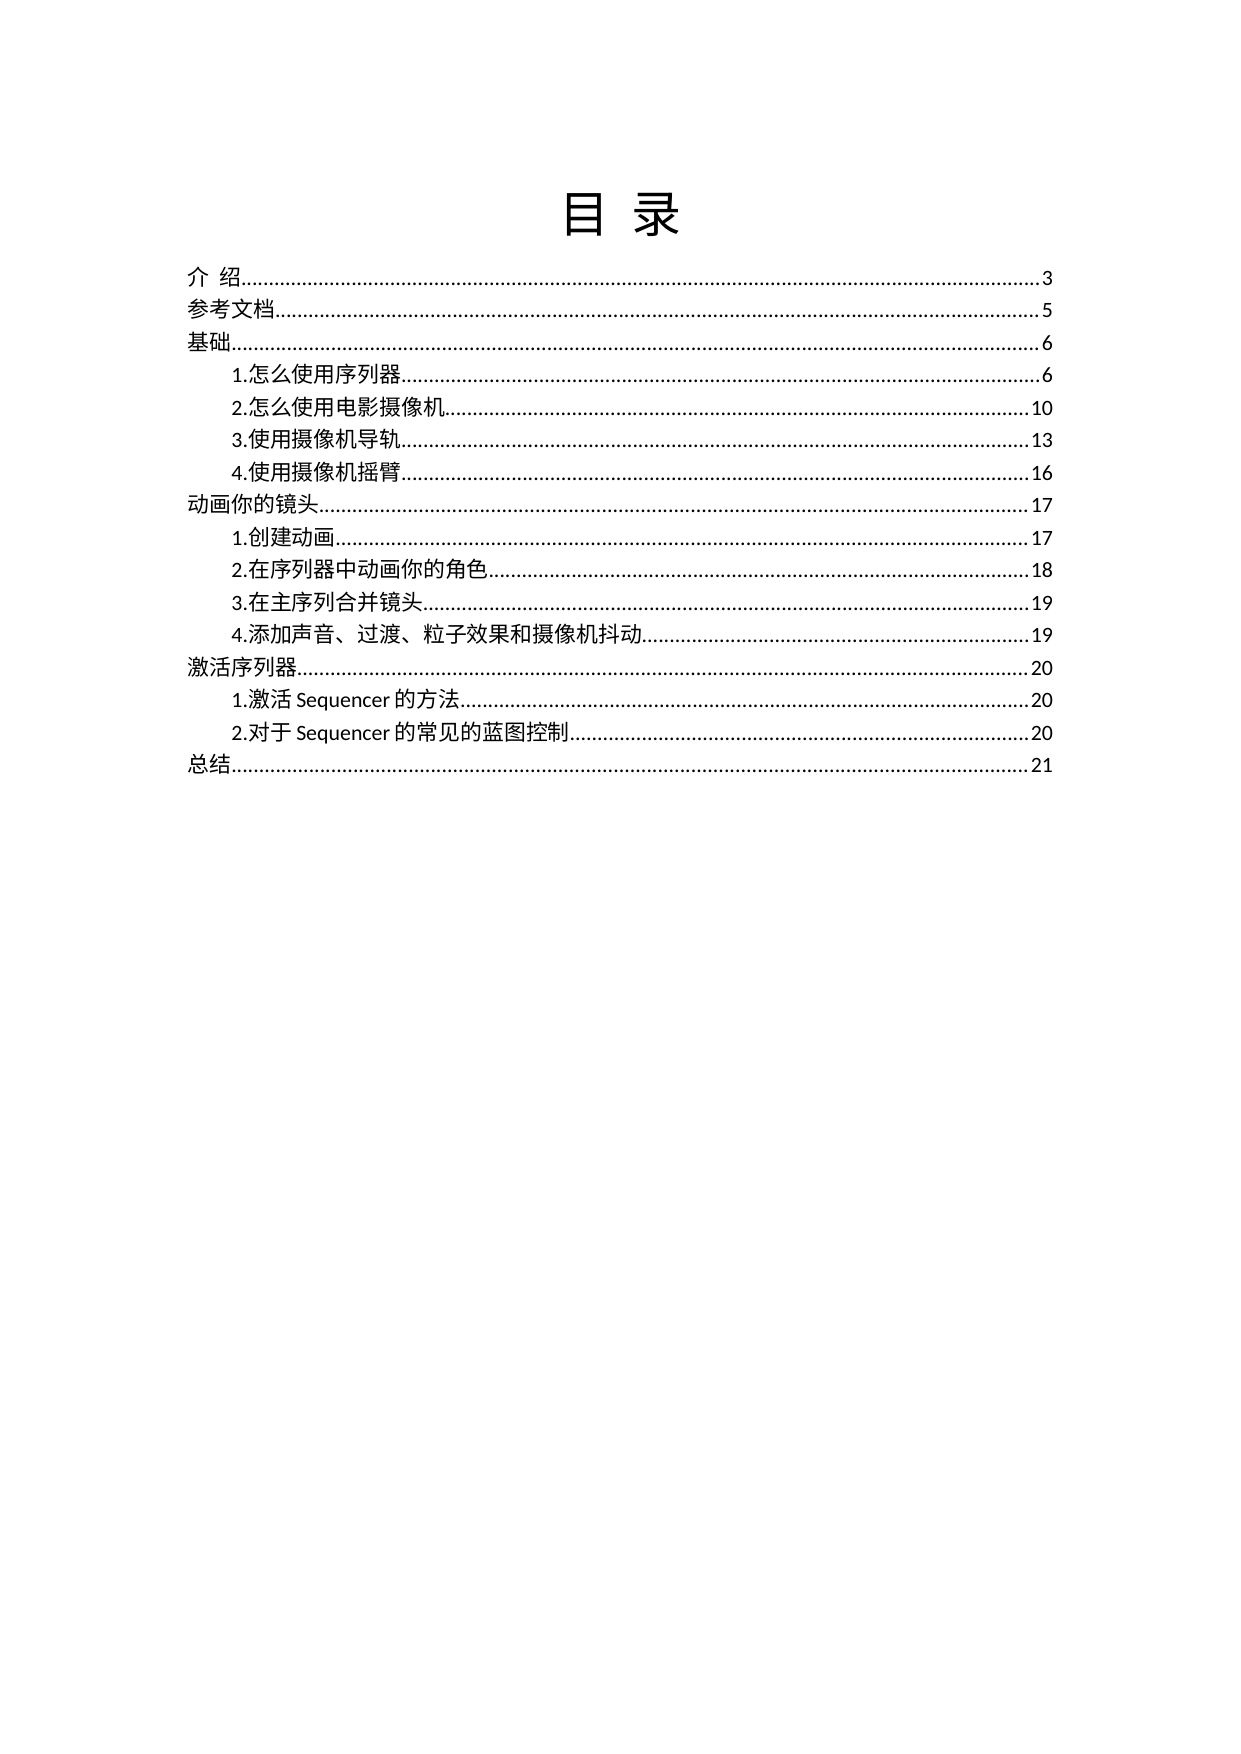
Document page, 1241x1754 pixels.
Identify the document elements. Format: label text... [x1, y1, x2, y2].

text 2.怎么使用电影摄像机 10 [231, 389, 1053, 422]
text 3.使用摄像机导轨 13 [231, 422, 1053, 454]
text 4.使用摄像机摇臂 16 [231, 454, 1053, 487]
text 2.在序列器中动画你的角色 18 [231, 552, 1053, 584]
text 1.激活Sequencer的方法 20 [231, 682, 1053, 714]
text 目 录 [187, 162, 1053, 259]
text 总结 21 [187, 747, 1053, 779]
text 激活序列器 20 [187, 649, 1053, 682]
text 基础 6 [187, 324, 1053, 357]
text 3.在主序列合并镜头 19 [231, 584, 1053, 617]
text 1.创建动画 17 [231, 519, 1053, 552]
text 2.对于Sequencer的常见的蓝图控制 20 [231, 714, 1053, 747]
text 动画你的镜头 17 [187, 487, 1053, 519]
text 介 绍 3 [187, 259, 1053, 292]
text 参考文档 5 [187, 292, 1053, 324]
text 1.怎么使用序列器 6 [231, 357, 1053, 389]
text 4.添加声音、过渡、粒子效果和摄像机抖动 19 [231, 617, 1053, 649]
